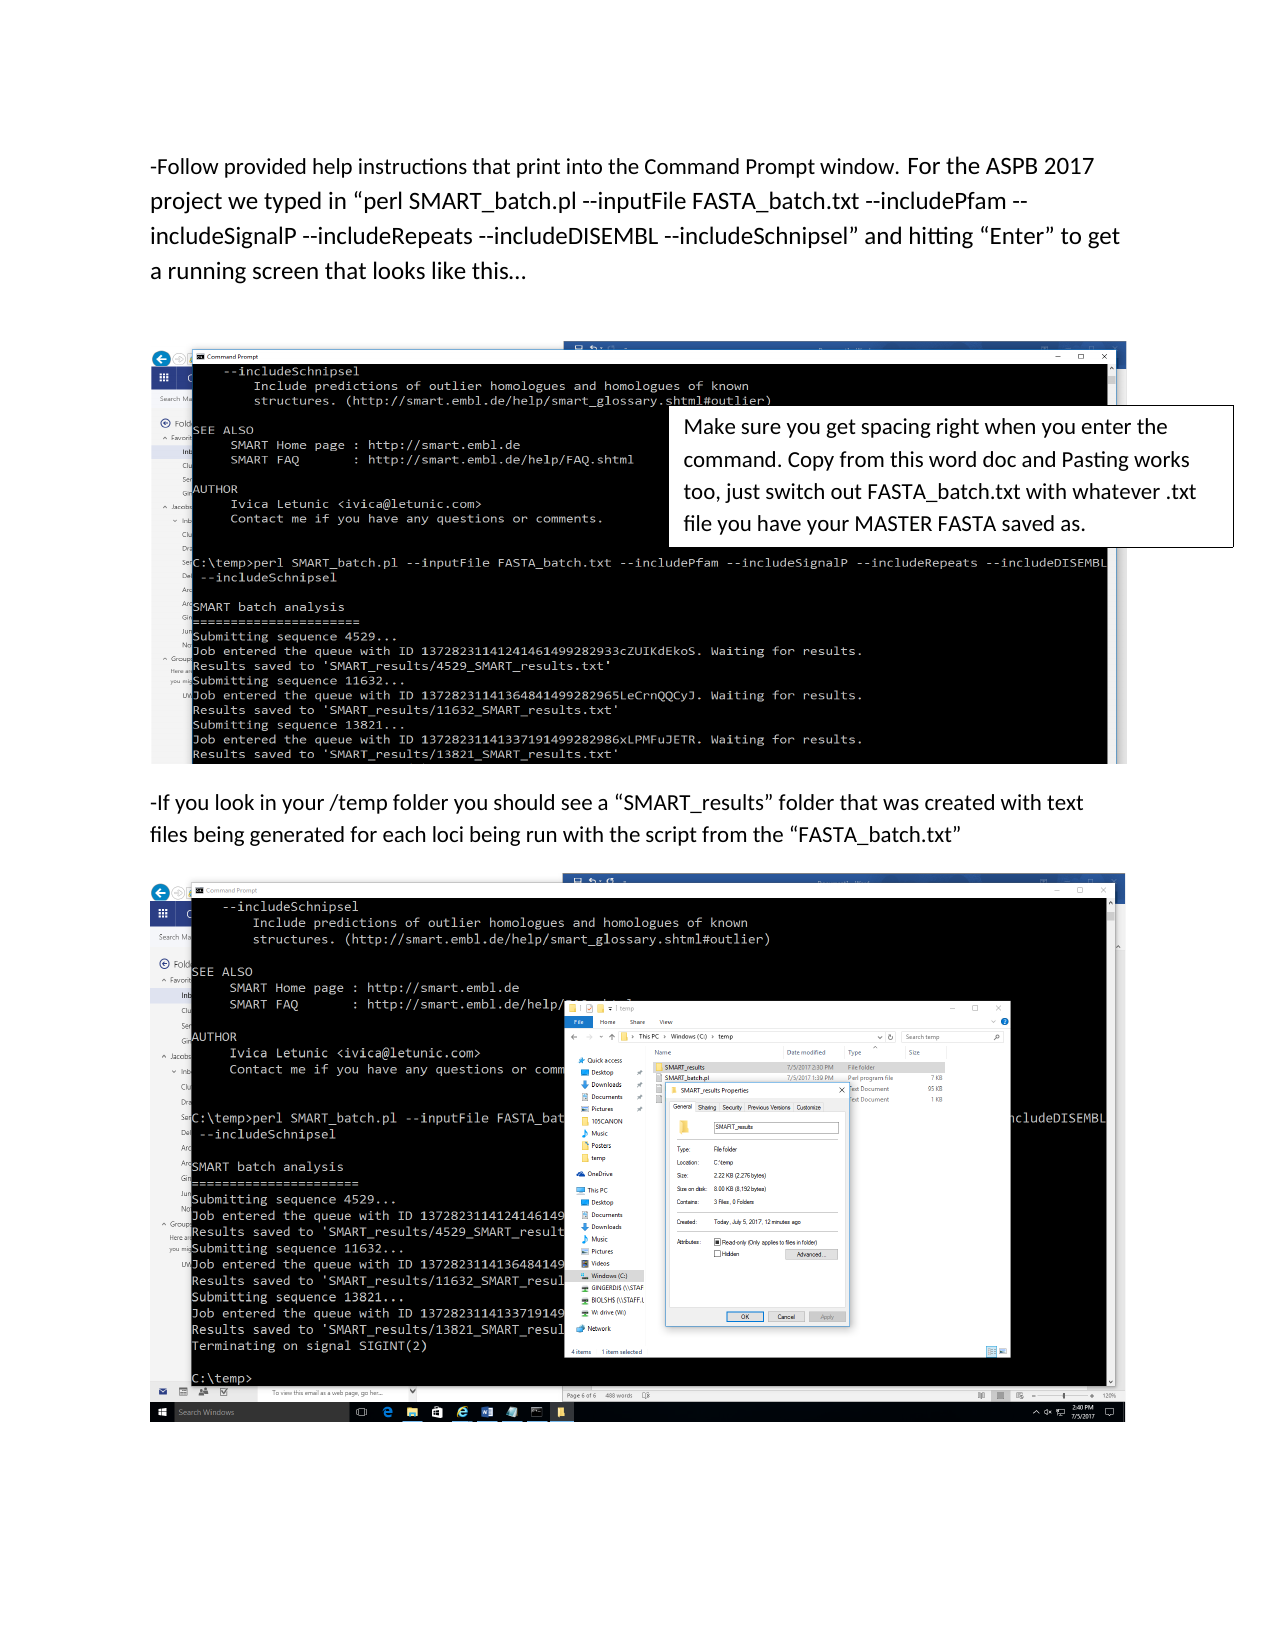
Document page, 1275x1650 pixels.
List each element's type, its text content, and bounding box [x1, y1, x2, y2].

picture [151, 341, 1127, 764]
picture [150, 873, 1125, 1422]
text -Follow provided help instructions that print into the Command Prompt window. For the ASPB 2017 project we typed in “perl SMART_batch.pl --inputFile FASTA_batch.txt --includePfam --includeSignalP --includeRepeats --includeDISEMBL --includeSchnipsel” and hitting “Enter” to get a running screen that looks like this… [150, 150, 1125, 286]
text -If you look in your /temp folder you should see a “SMART_results” folder that was created with text files being generated for each loci being run with the script from the “FASTA_batch.txt” [150, 788, 1125, 848]
